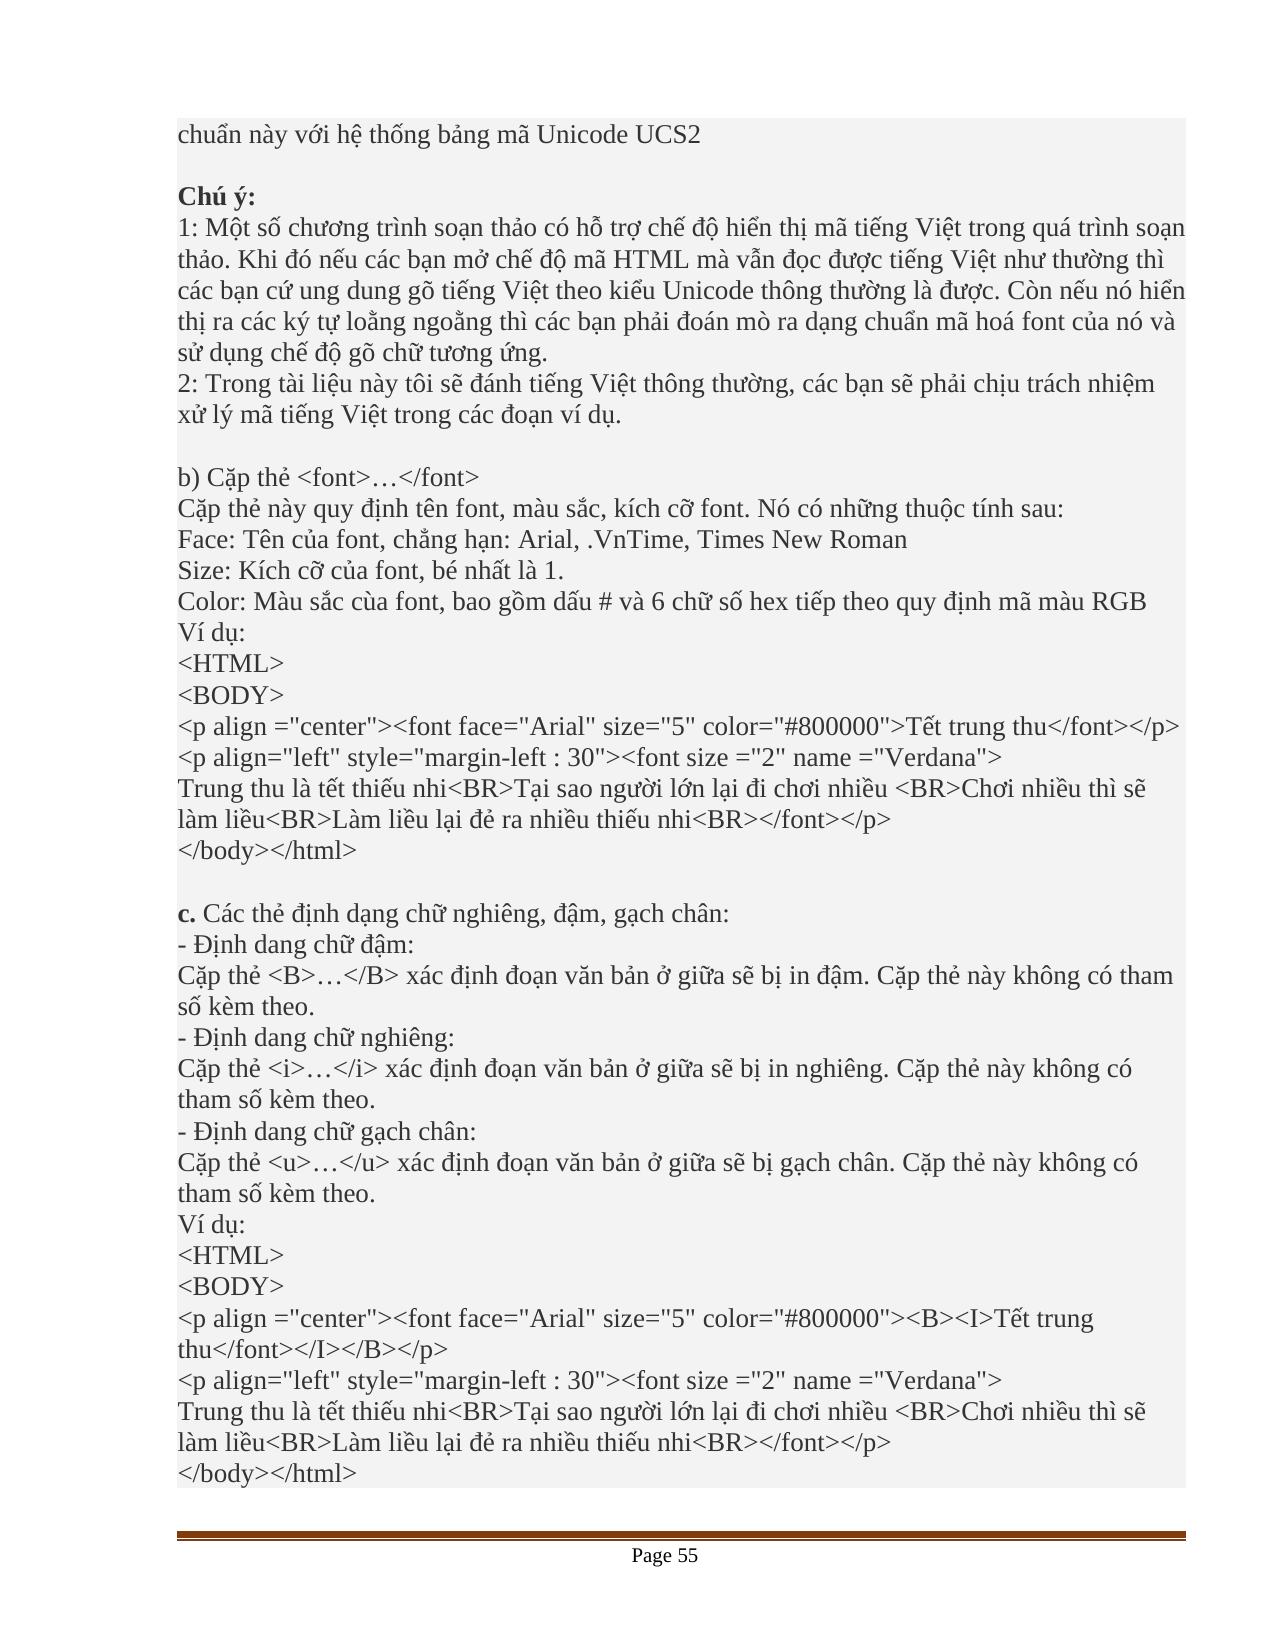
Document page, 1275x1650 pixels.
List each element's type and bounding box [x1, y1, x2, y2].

text [177, 118, 1186, 1488]
